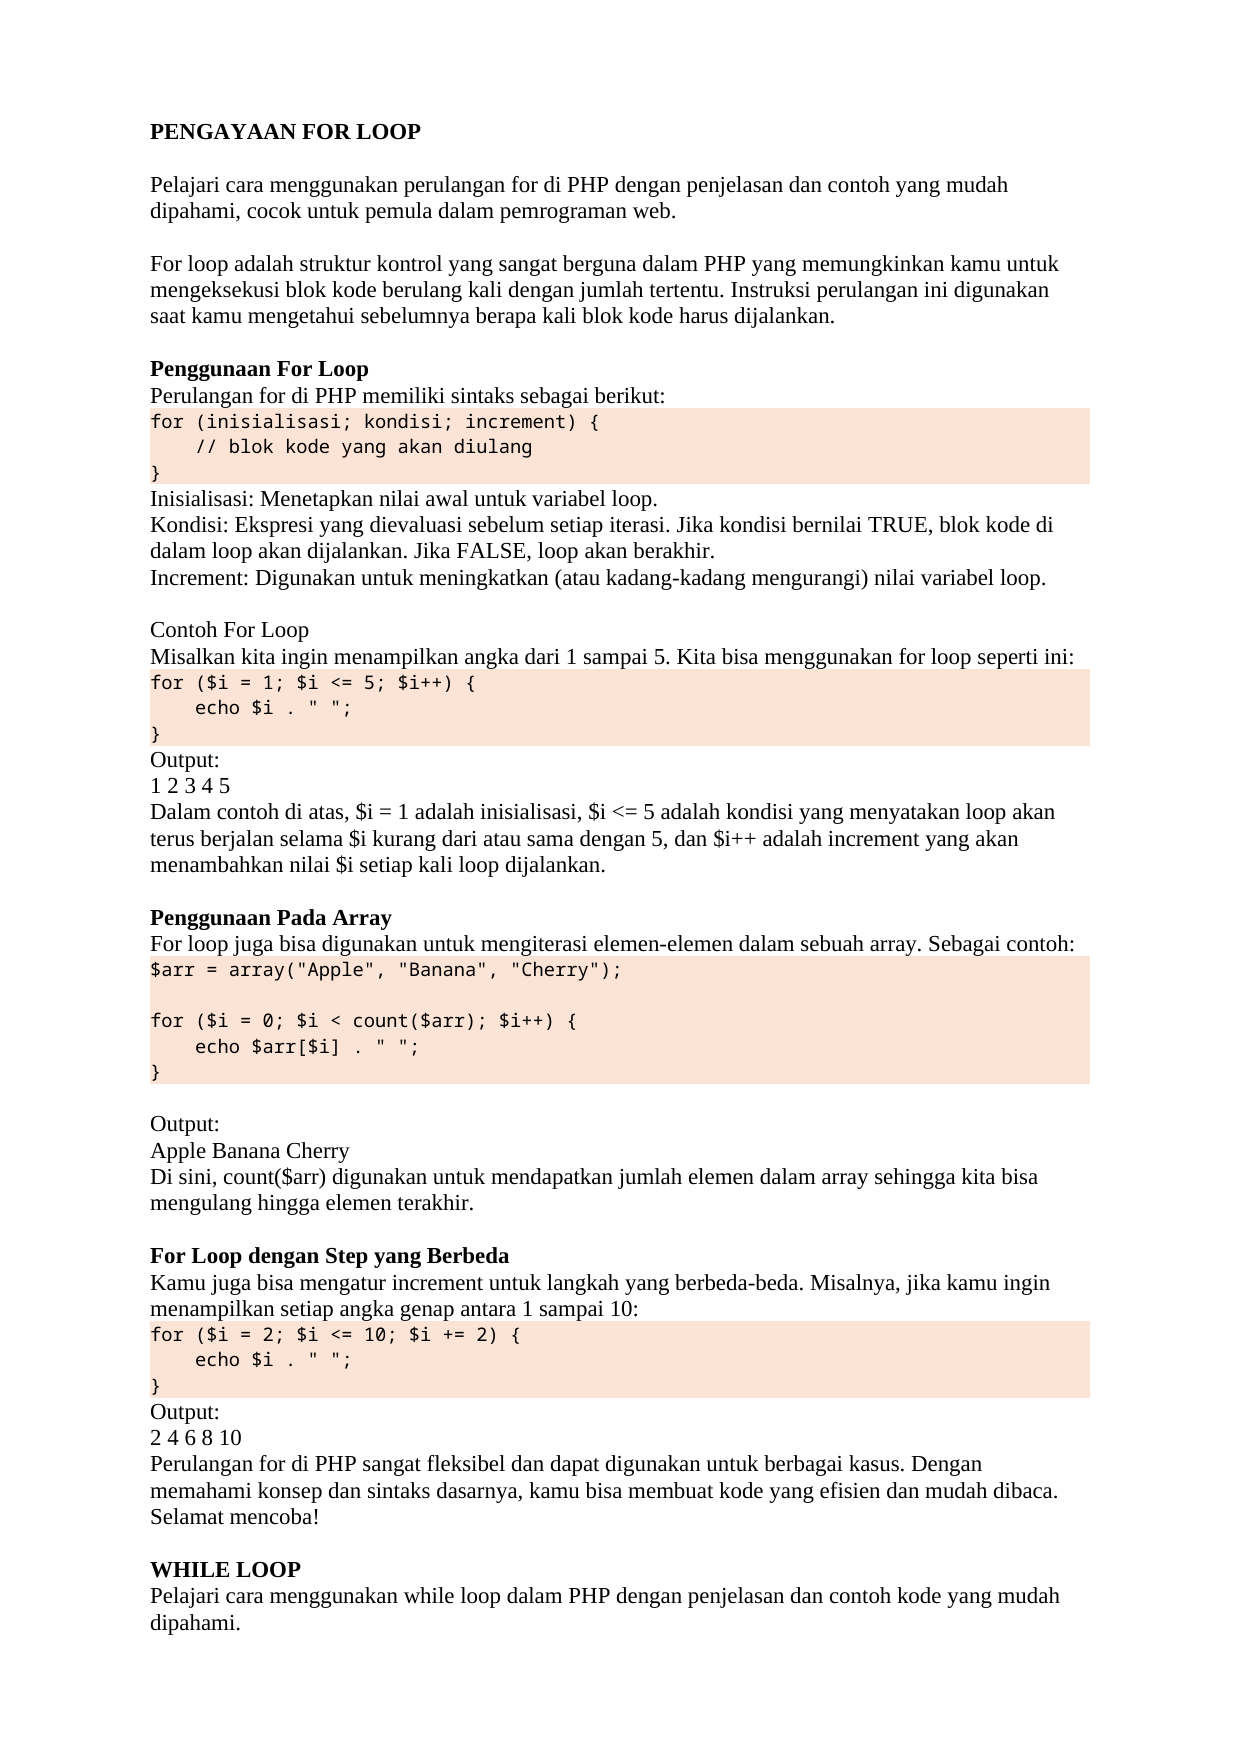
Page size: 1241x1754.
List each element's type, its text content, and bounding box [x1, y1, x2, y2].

text Inisialisasi: Menetapkan nilai awal untuk variabel loop. [150, 484, 1090, 511]
text Misalkan kita ingin menampilkan angka dari 1 sampai 5. Kita bisa menggunakan for loop seperti ini: [150, 643, 1090, 669]
text 2 4 6 8 10 [150, 1424, 1090, 1451]
text Perulangan for di PHP sangat fleksibel dan dapat digunakan untuk berbagai kasus. Dengan memahami konsep dan sintaks dasarnya, kamu bisa membuat kode yang efisien dan mudah dibaca. Selamat mencoba! [150, 1451, 1090, 1529]
text Penggunaan For Loop [150, 355, 1090, 382]
text PENGAYAAN FOR LOOP [150, 118, 1090, 144]
text Output: [150, 746, 1090, 772]
text Kamu juga bisa mengatur increment untuk langkah yang berbeda-beda. Misalnya, jika kamu ingin menampilkan setiap angka genap antara 1 sampai 10: [150, 1268, 1090, 1321]
text for ($i = 1; $i <= 5; $i++) { [150, 669, 1090, 694]
text Contoh For Loop [150, 616, 1090, 643]
text Perulangan for di PHP memiliki sintaks sebagai berikut: [150, 382, 1090, 408]
text } [150, 720, 1090, 746]
text Output: [150, 1398, 1090, 1424]
text } [150, 1372, 1090, 1398]
text 1 2 3 4 5 [150, 772, 1090, 798]
text For loop adalah struktur kontrol yang sangat berguna dalam PHP yang memungkinkan kamu untuk mengeksekusi blok kode berulang kali dengan jumlah tertentu. Instruksi perulangan ini digunakan saat kamu mengetahui sebelumnya berapa kali blok kode harus dijalankan. [150, 250, 1090, 329]
text Pelajari cara menggunakan perulangan for di PHP dengan penjelasan dan contoh yang mudah dipahami, cocok untuk pemula dalam pemrograman web. [150, 171, 1090, 223]
text for ($i = 0; $i < count($arr); $i++) { [150, 1007, 1090, 1033]
text // blok kode yang akan diulang [150, 433, 1090, 459]
text For Loop dengan Step yang Berbeda [150, 1242, 1090, 1268]
text } [150, 459, 1090, 484]
text echo $i . " "; [150, 694, 1090, 720]
text Dalam contoh di atas, $i = 1 adalah inisialisasi, $i <= 5 adalah kondisi yang menyatakan loop akan terus berjalan selama $i kurang dari atau sama dengan 5, dan $i++ adalah increment yang akan menambahkan nilai $i setiap kali loop dijalankan. [150, 798, 1090, 877]
text Di sini, count($arr) digunakan untuk mendapatkan jumlah elemen dalam array sehingga kita bisa mengulang hingga elemen terakhir. [150, 1163, 1090, 1216]
text Increment: Digunakan untuk meningkatkan (atau kadang-kadang mengurangi) nilai variabel loop. [150, 564, 1090, 590]
text Pelajari cara menggunakan while loop dalam PHP dengan penjelasan dan contoh kode yang mudah dipahami. [150, 1582, 1090, 1635]
text echo $arr[$i] . " "; [150, 1033, 1090, 1058]
text Apple Banana Cherry [150, 1137, 1090, 1163]
text for ($i = 2; $i <= 10; $i += 2) { [150, 1321, 1090, 1347]
text for (inisialisasi; kondisi; increment) { [150, 408, 1090, 433]
text For loop juga bisa digunakan untuk mengiterasi elemen-elemen dalam sebuah array. Sebagai contoh: [150, 930, 1090, 956]
text Kondisi: Ekspresi yang dievaluasi sebelum setiap iterasi. Jika kondisi bernilai TRUE, blok kode di dalam loop akan dijalankan. Jika FALSE, loop akan berakhir. [150, 511, 1090, 564]
text WHILE LOOP [150, 1556, 1090, 1582]
text $arr = array("Apple", "Banana", "Cherry"); [150, 956, 1090, 982]
text Penggunaan Pada Array [150, 904, 1090, 930]
text echo $i . " "; [150, 1347, 1090, 1372]
text } [150, 1058, 1090, 1084]
text Output: [150, 1110, 1090, 1137]
